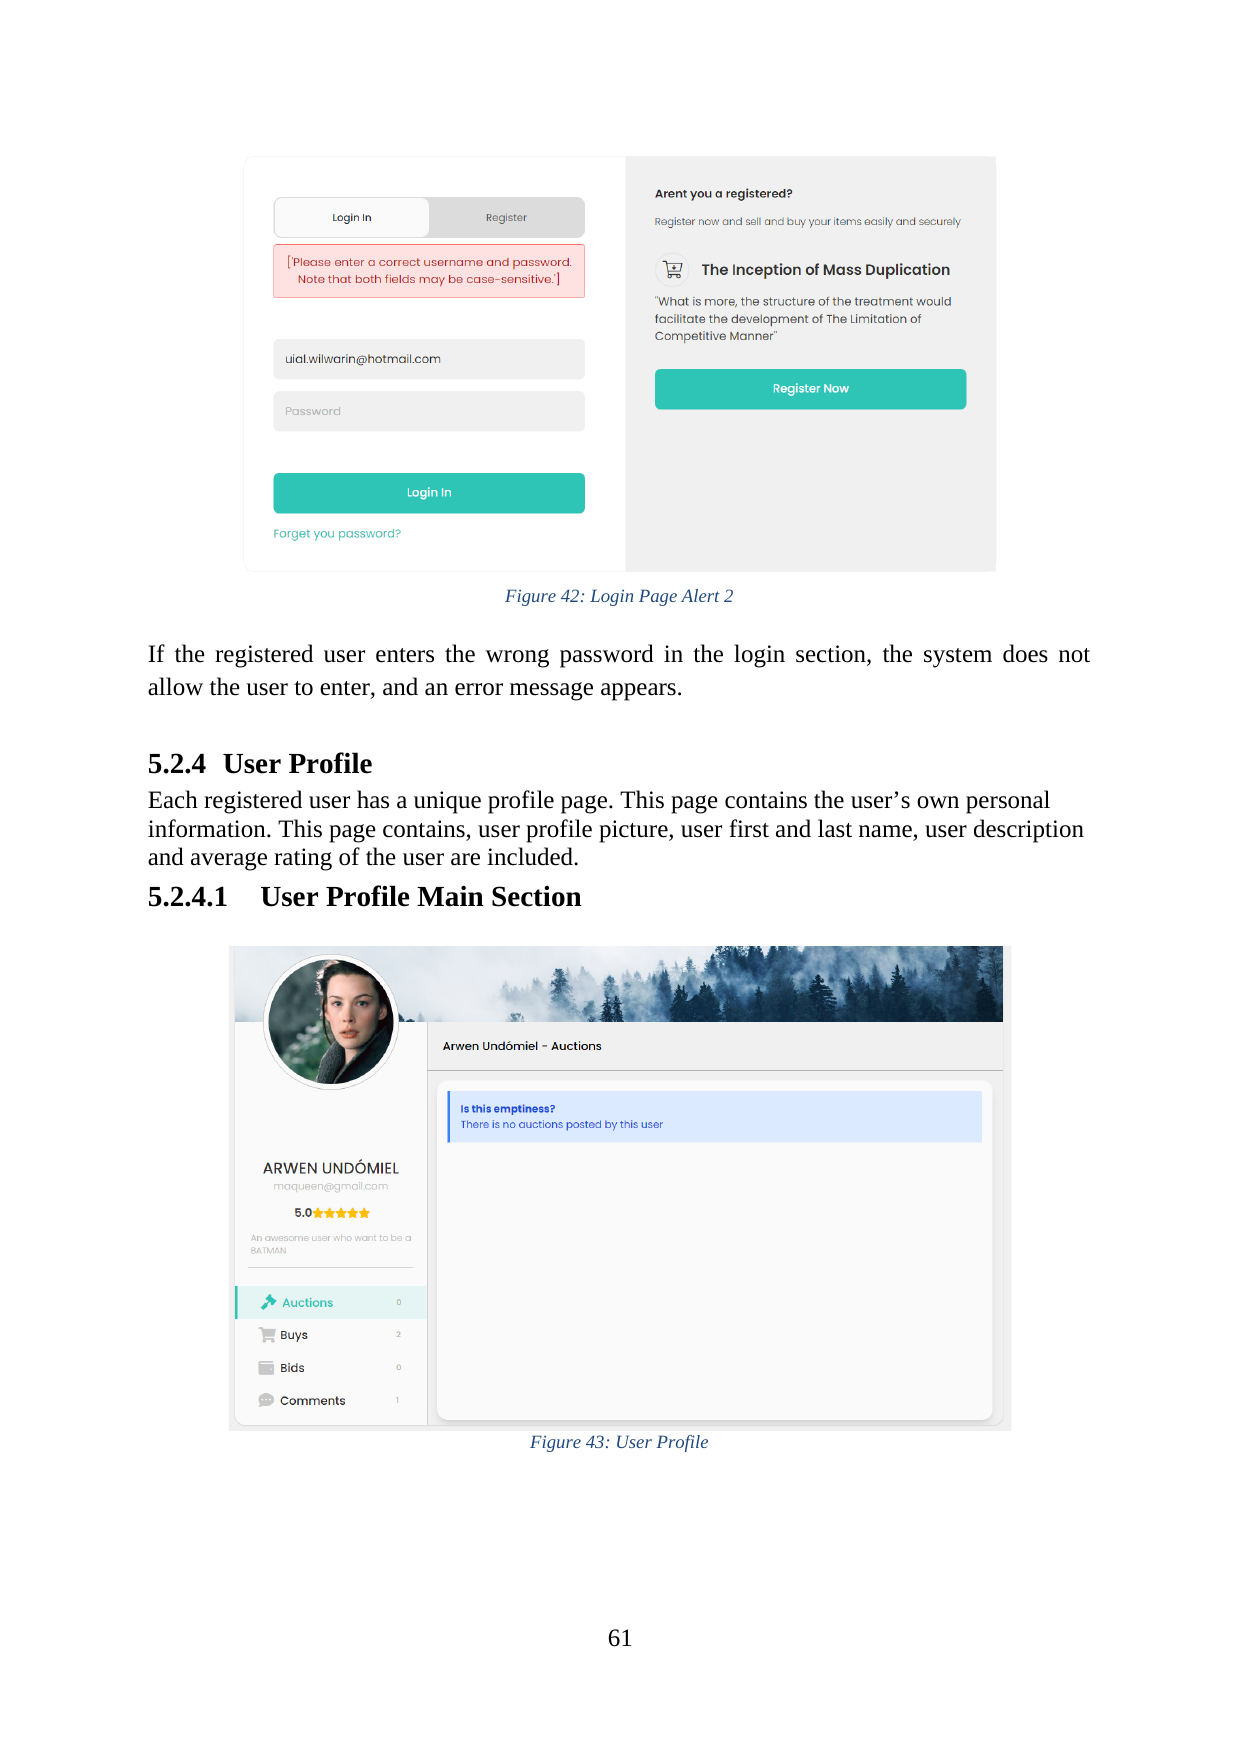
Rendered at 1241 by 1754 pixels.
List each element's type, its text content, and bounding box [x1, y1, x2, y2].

text Figure 43: User Profile [148, 1431, 1092, 1453]
subtitle User Profile [148, 746, 1092, 780]
picture [228, 946, 1012, 1431]
text Figure 42: Login Page Alert 2 [148, 585, 1092, 606]
picture [228, 147, 1012, 581]
text Each registered user has a unique profile page. This page contains the user’s own personal information. This page contains, user profile picture, user first and last name, user description and average rating of the user are included. [148, 785, 1092, 871]
subtitle User Profile Main Section [148, 879, 1092, 912]
text If the registered user enters the wrong password in the login section, the system does not allow the user to enter, and an error message appears. [148, 639, 1092, 701]
